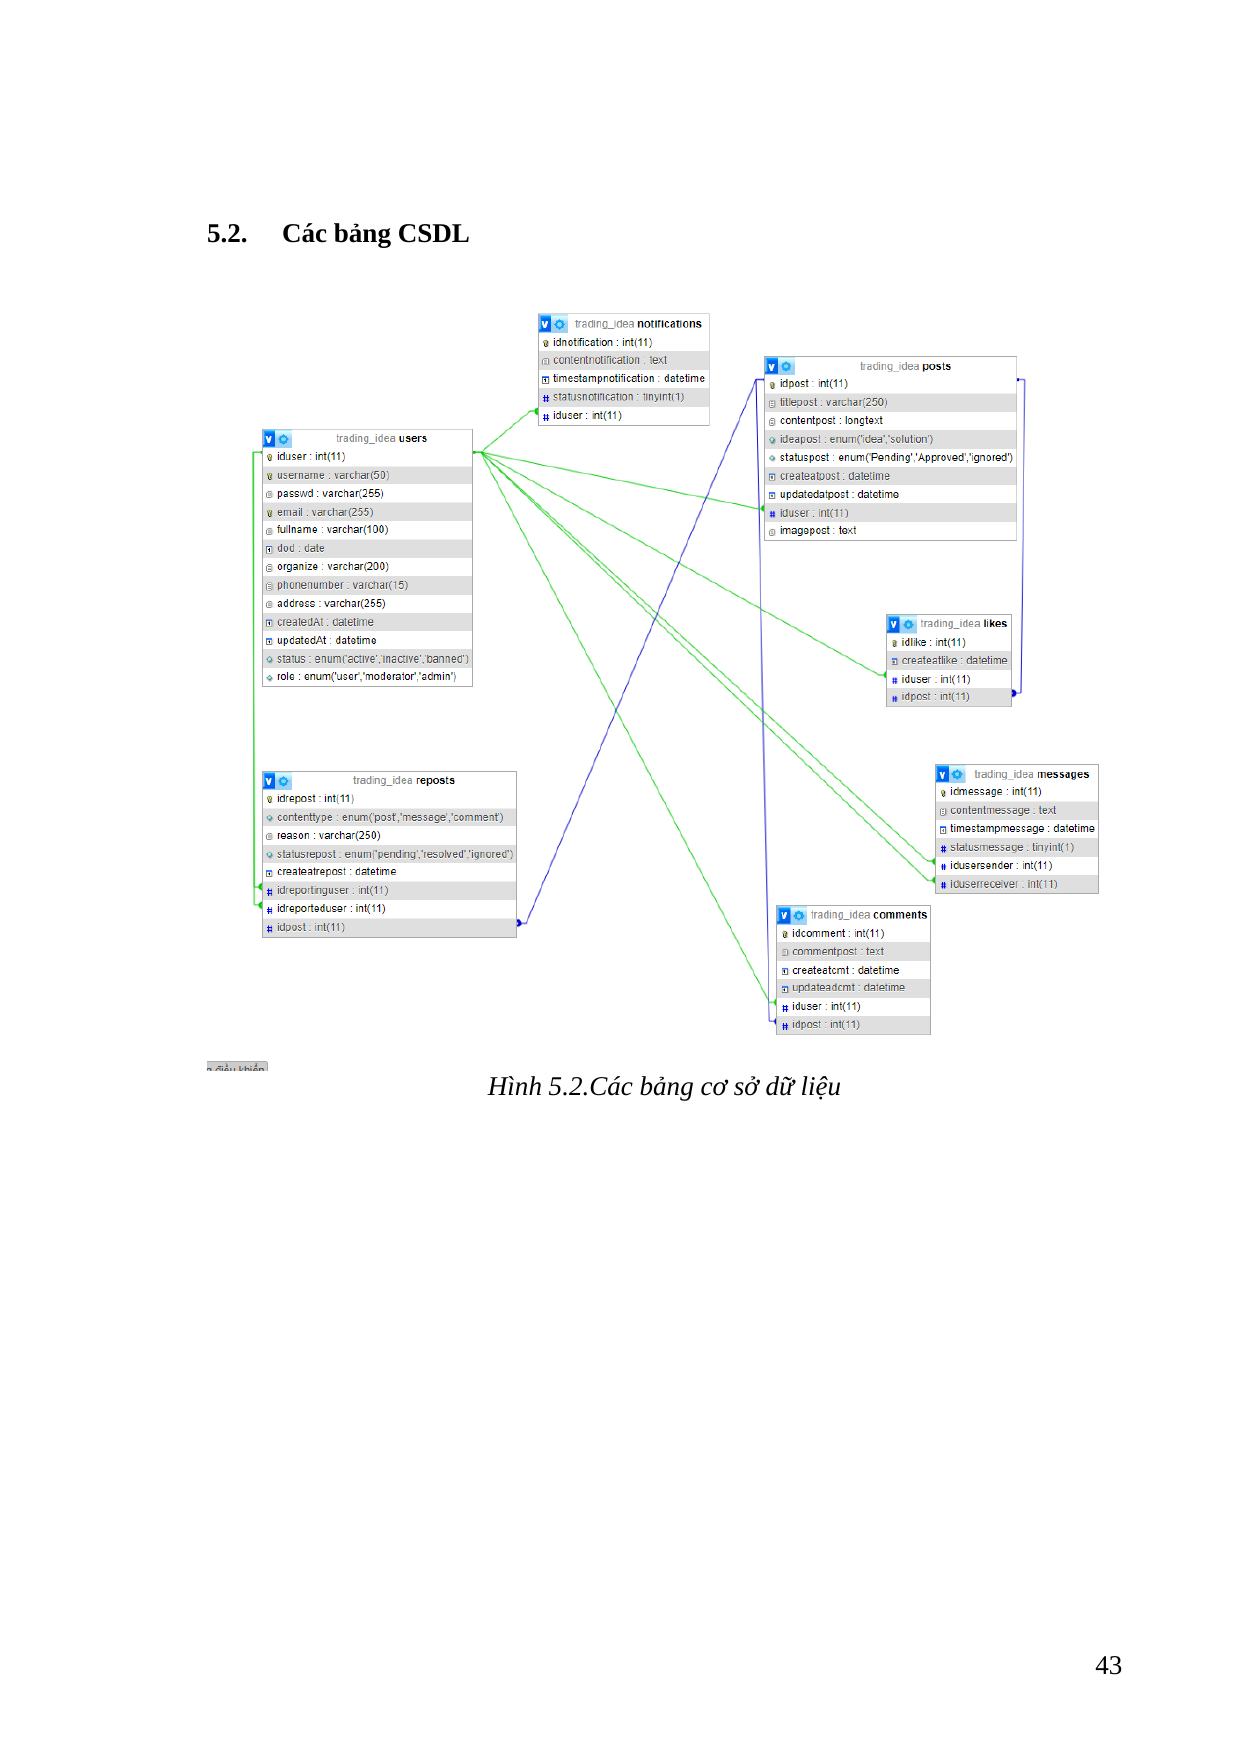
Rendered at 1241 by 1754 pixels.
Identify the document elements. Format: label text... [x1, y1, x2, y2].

picture [206, 277, 1148, 1071]
text Hình 5.2.Các bảng cơ sở dữ liệu [207, 1071, 1122, 1102]
list Các bảng CSDL [207, 217, 1122, 248]
